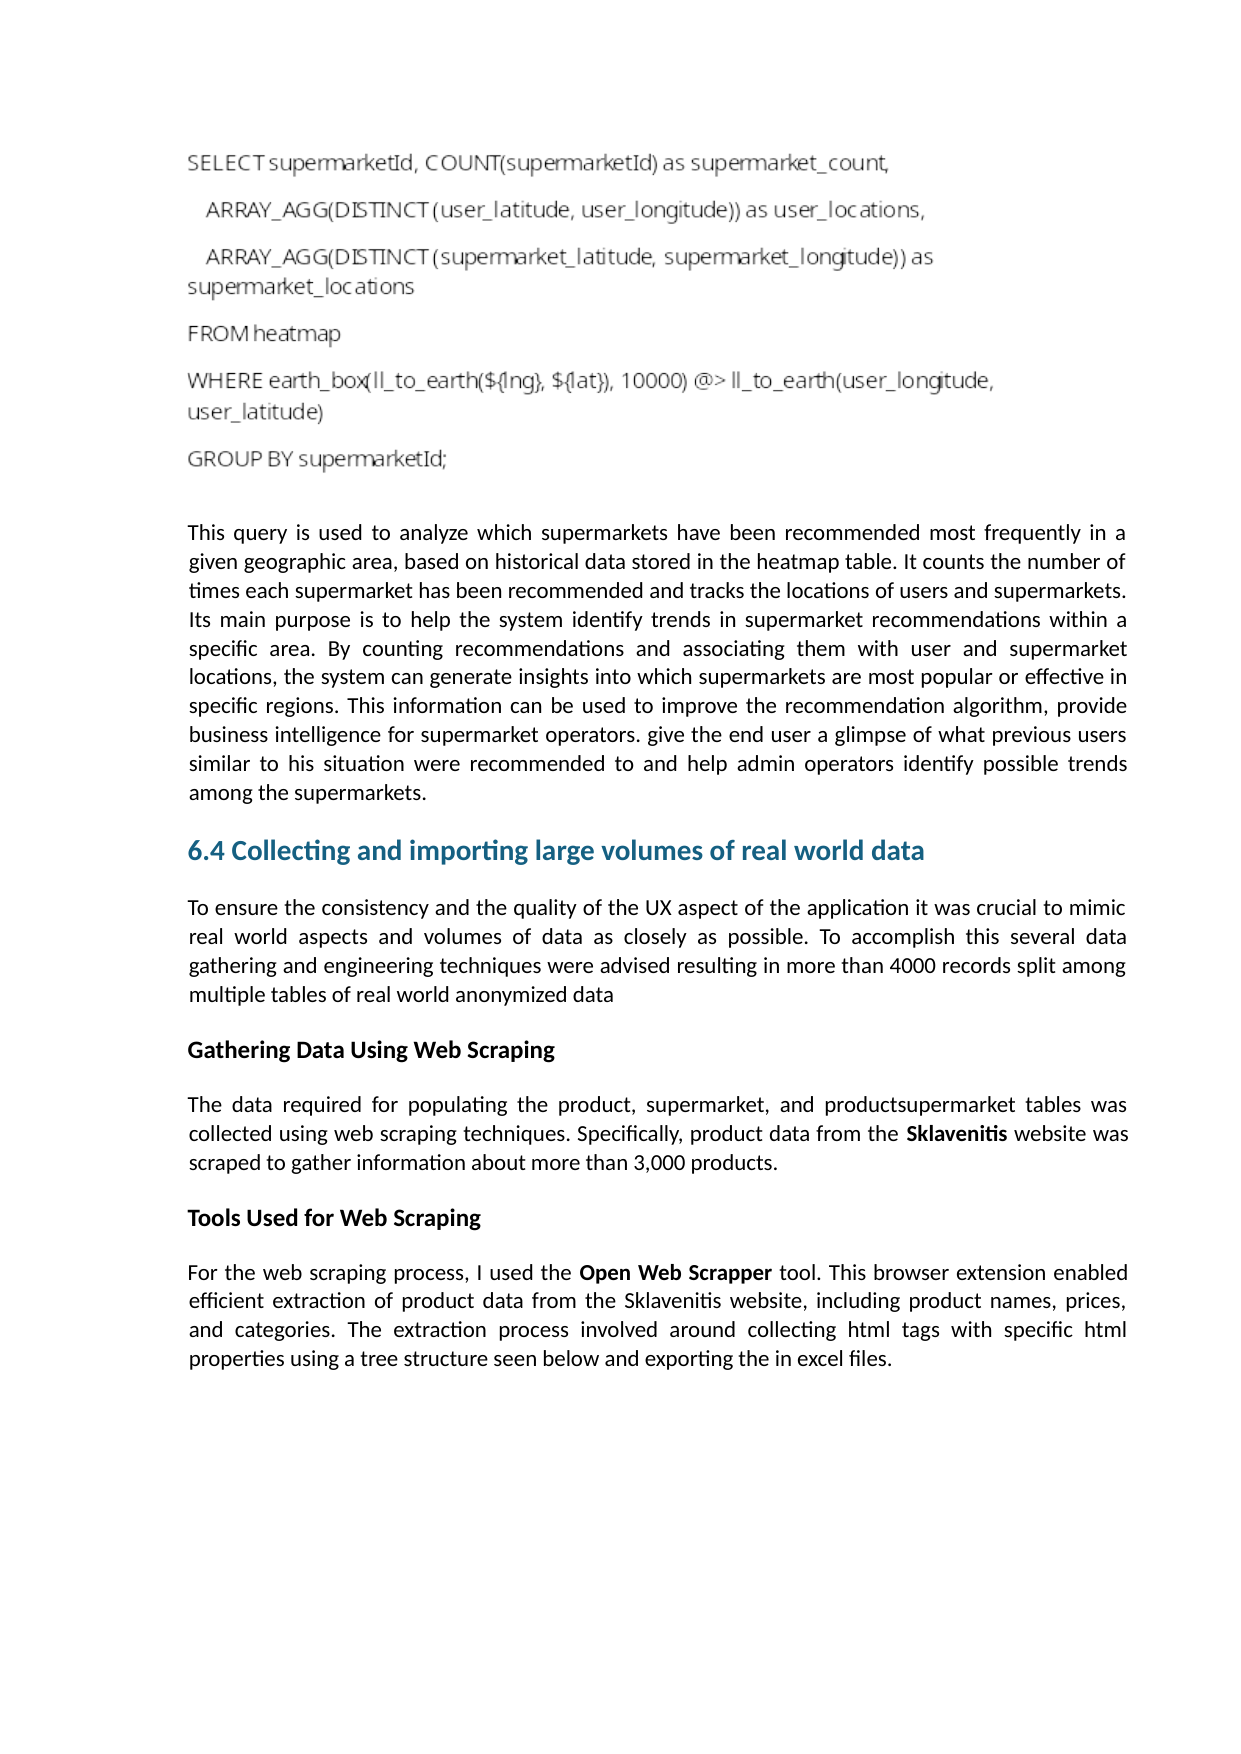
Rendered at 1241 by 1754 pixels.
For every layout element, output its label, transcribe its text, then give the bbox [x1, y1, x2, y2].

text This query is used to analyze which supermarkets have been recommended most frequently in a given geographic area, based on historical data stored in the heatmap table. It counts the number of times each supermarket has been recommended and tracks the locations of users and supermarkets. Its main purpose is to help the system identify trends in supermarket recommendations within a specific area. By counting recommendations and associating them with user and supermarket locations, the system can generate insights into which supermarkets are most popular or effective in specific regions. This information can be used to improve the recommendation algorithm, provide business intelligence for supermarket operators. give the end user a glimpse of what previous users similar to his situation were recommended to and help admin operators identify possible trends among the supermarkets. [187, 518, 1129, 806]
text The data required for populating the product, supermarket, and productsupermarket tables was collected using web scraping techniques. Specifically, product data from the Sklavenitis website was scraped to gather information about more than 3,000 products. [187, 1090, 1129, 1176]
text To ensure the consistency and the quality of the UX aspect of the application it was crucial to mimic real world aspects and volumes of data as closely as possible. To accomplish this several data gathering and engineering techniques were advised resulting in more than 4000 records split among multiple tables of real world anonymized data [187, 893, 1129, 1008]
subtitle 6.4 Collecting and importing large volumes of real world data [187, 832, 1068, 868]
text For the web scraping process, I used the Open Web Scrapper tool. This browser extension enabled efficient extraction of product data from the Sklavenitis website, including product names, prices, and categories. The extraction process involved around collecting html tags with specific html properties using a tree structure seen below and exporting the in excel files. [187, 1258, 1129, 1372]
subtitle Tools Used for Web Scraping [187, 1202, 1068, 1233]
subtitle Gathering Data Using Web Scraping [187, 1034, 1068, 1065]
